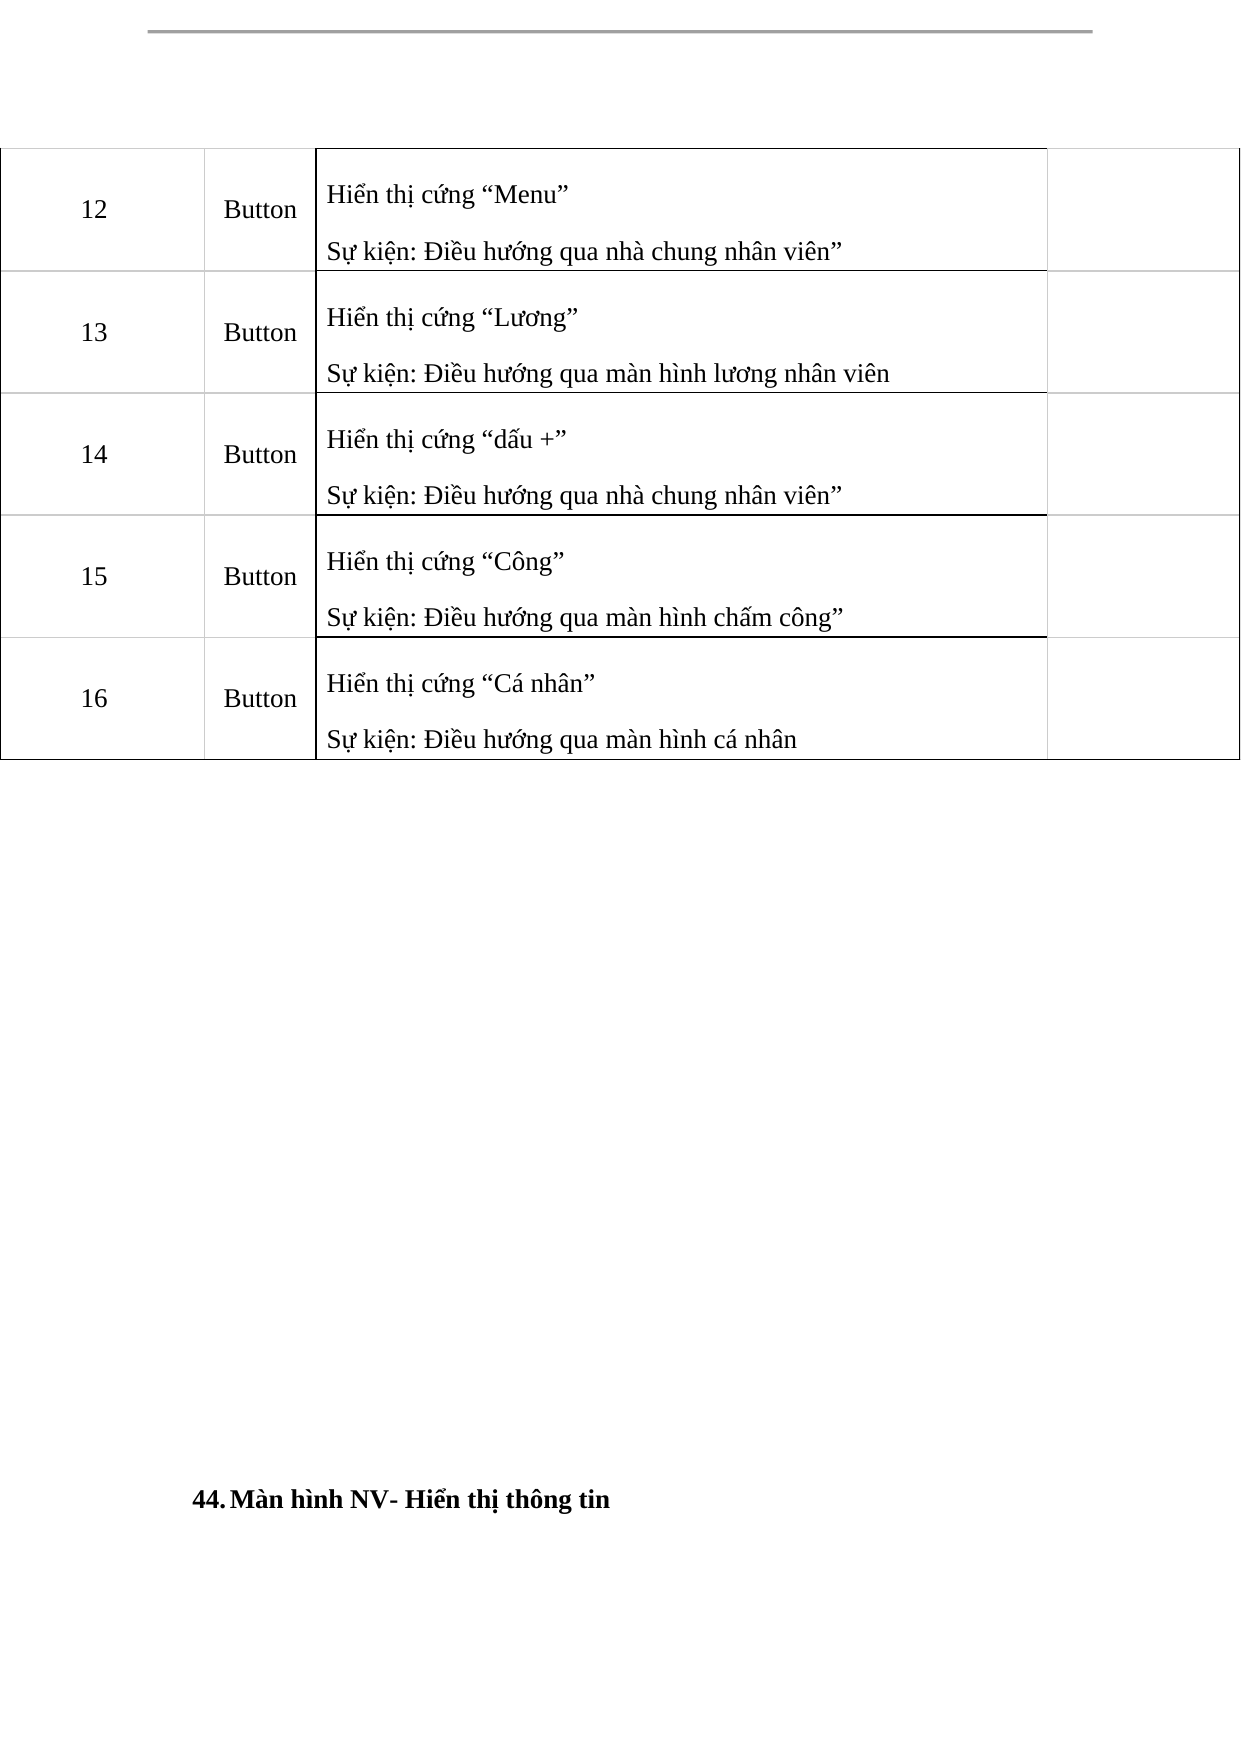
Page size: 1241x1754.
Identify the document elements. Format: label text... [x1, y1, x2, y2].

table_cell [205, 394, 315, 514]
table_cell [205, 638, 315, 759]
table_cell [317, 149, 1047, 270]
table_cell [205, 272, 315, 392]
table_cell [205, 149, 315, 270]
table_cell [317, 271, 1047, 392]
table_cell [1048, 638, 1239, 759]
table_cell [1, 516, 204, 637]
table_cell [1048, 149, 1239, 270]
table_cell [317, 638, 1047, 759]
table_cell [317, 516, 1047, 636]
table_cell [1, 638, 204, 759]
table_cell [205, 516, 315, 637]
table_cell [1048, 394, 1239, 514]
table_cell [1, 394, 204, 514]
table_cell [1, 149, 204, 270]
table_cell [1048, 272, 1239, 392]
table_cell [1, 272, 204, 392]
list Màn hình NV- Hiển thị thông tin [192, 1483, 1092, 1514]
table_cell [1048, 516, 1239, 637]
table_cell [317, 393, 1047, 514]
